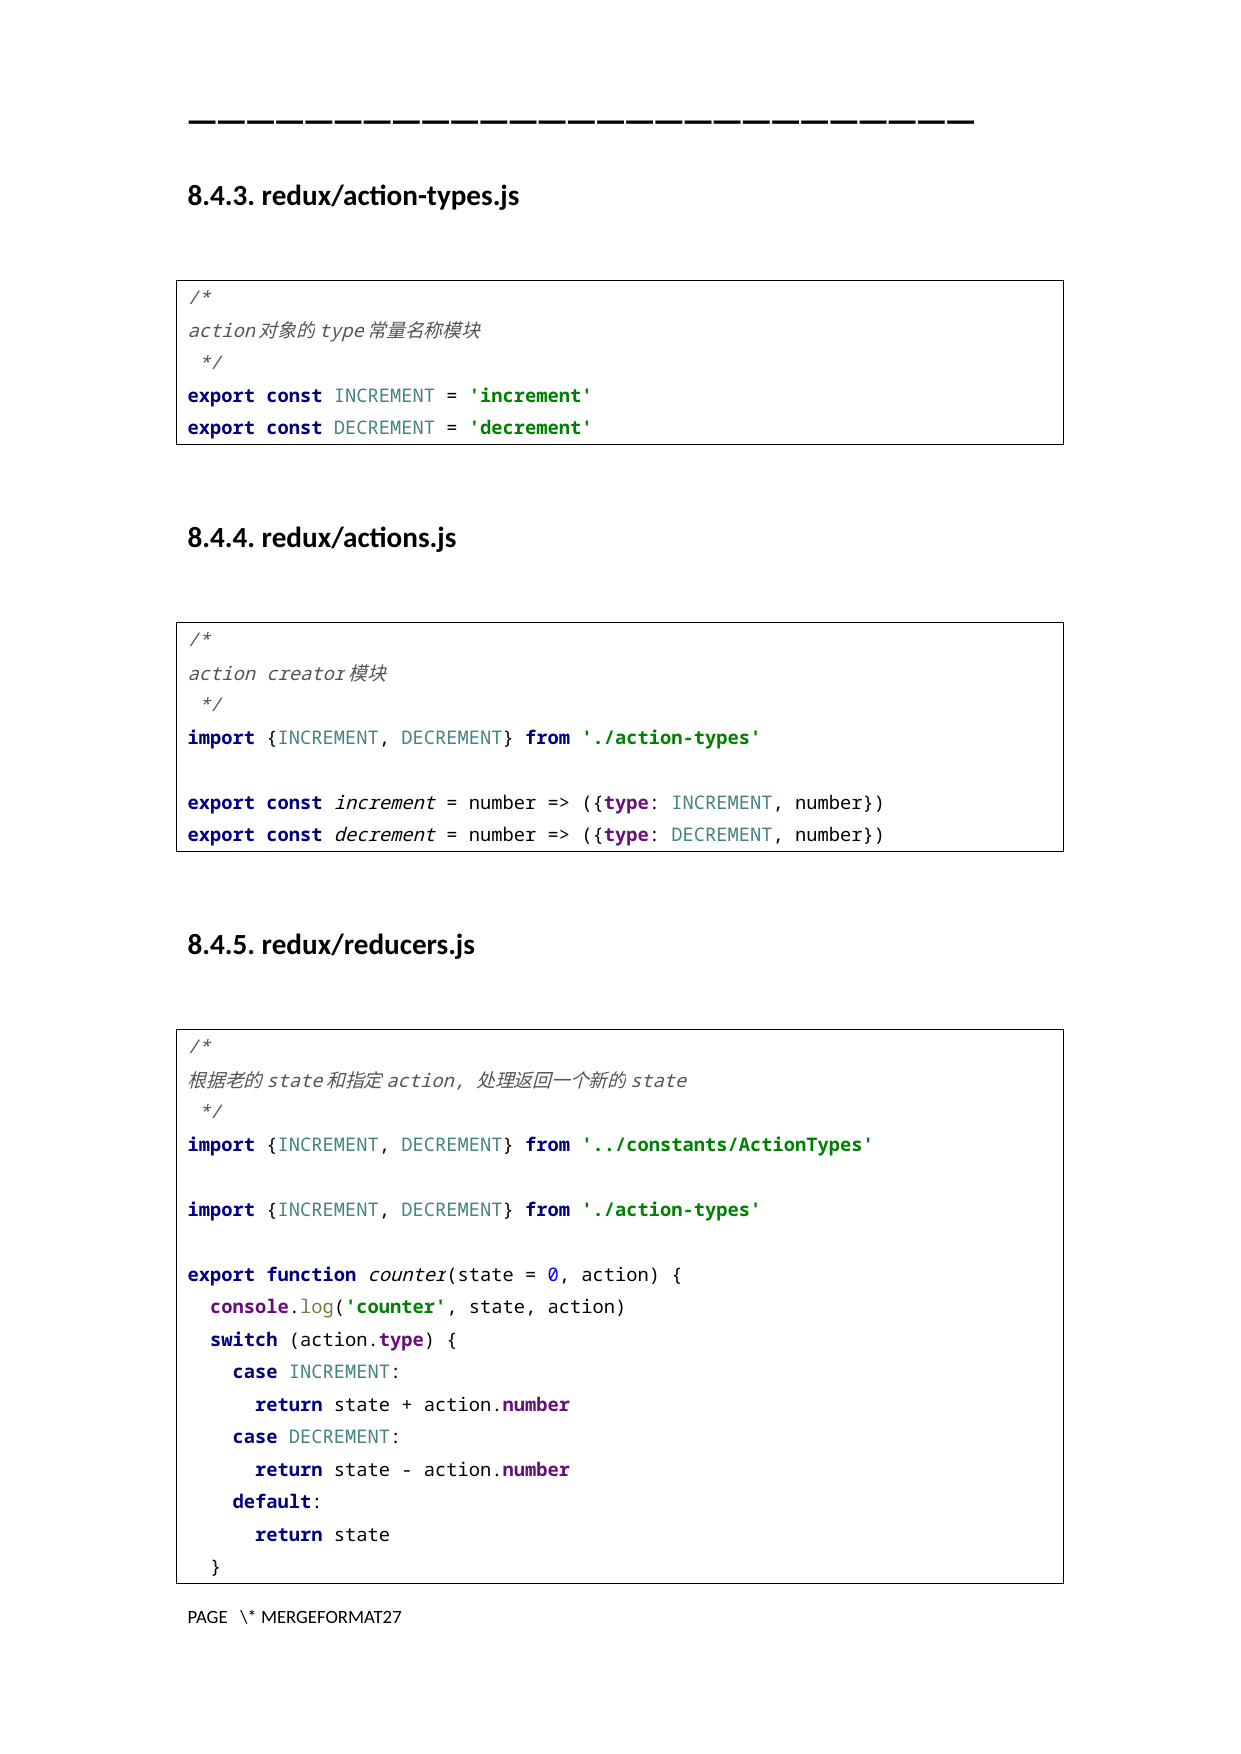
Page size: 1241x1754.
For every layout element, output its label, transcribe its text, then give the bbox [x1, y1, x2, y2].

subtitle 8.4.4. redux/actions.js [187, 504, 1053, 569]
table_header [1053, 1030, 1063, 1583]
subtitle 8.4.3. redux/action-types.js [187, 162, 1053, 227]
subtitle 8.4.5. redux/reducers.js [187, 911, 1053, 976]
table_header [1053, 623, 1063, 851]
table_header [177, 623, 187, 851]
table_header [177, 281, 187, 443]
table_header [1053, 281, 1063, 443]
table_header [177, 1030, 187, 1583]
